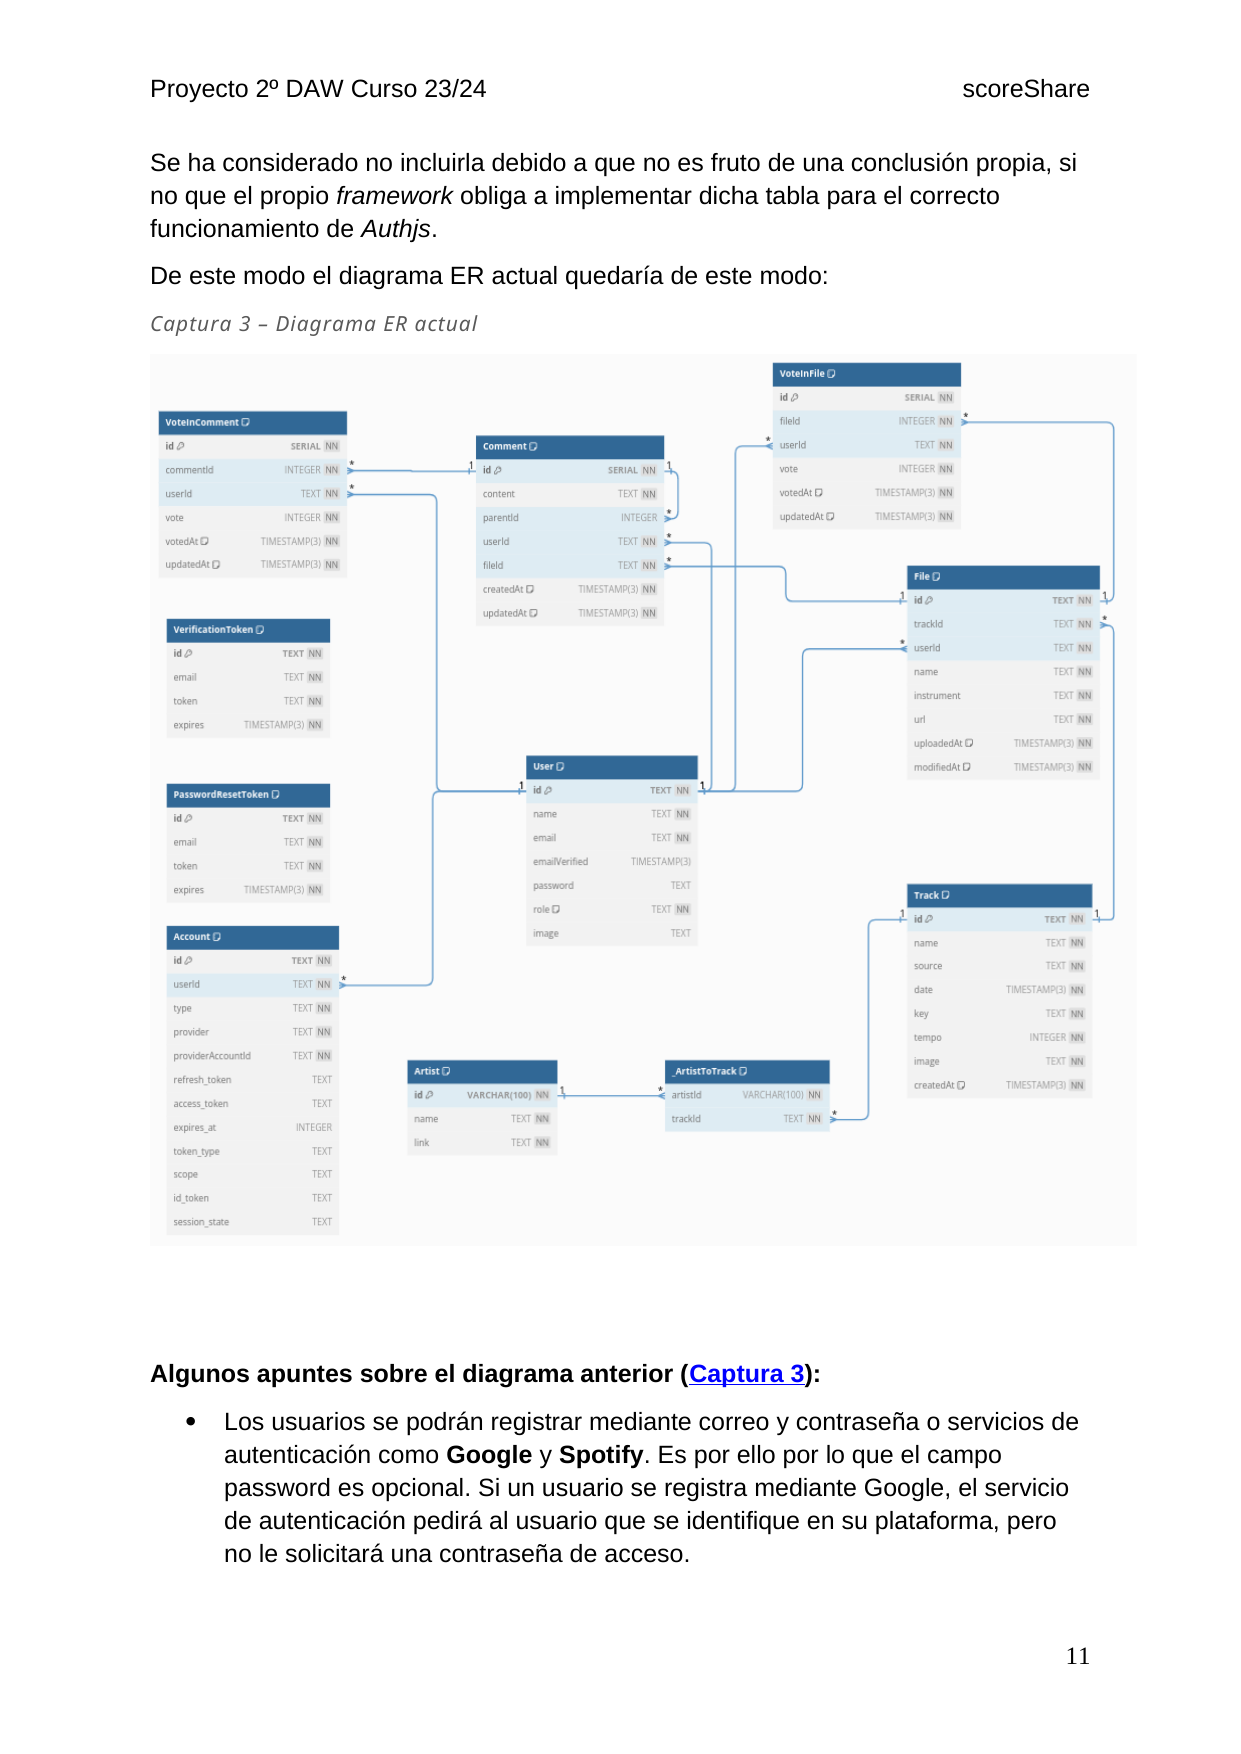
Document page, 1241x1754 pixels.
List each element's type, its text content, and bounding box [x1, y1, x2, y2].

picture [150, 354, 1137, 1246]
text Se ha considerado no incluirla debido a que no es fruto de una conclusión propia, si no que el propio framework obliga a implementar dicha tabla para el correcto funcionamiento de Authjs. [150, 148, 1090, 242]
list Los usuarios se podrán registrar mediante correo y contraseña o servicios de autenticación como Google y Spotify. Es por ello por lo que el campo password es opcional. Si un usuario se registra mediante Google, el servicio de autenticación pedirá al usuario que se identifique en su plataforma, pero no le solicitará una contraseña de acceso. [186, 1407, 1090, 1568]
text De este modo el diagrama ER actual quedaría de este modo: [150, 261, 1090, 290]
text Algunos apuntes sobre el diagrama anterior (Captura 3): [150, 1359, 1090, 1388]
